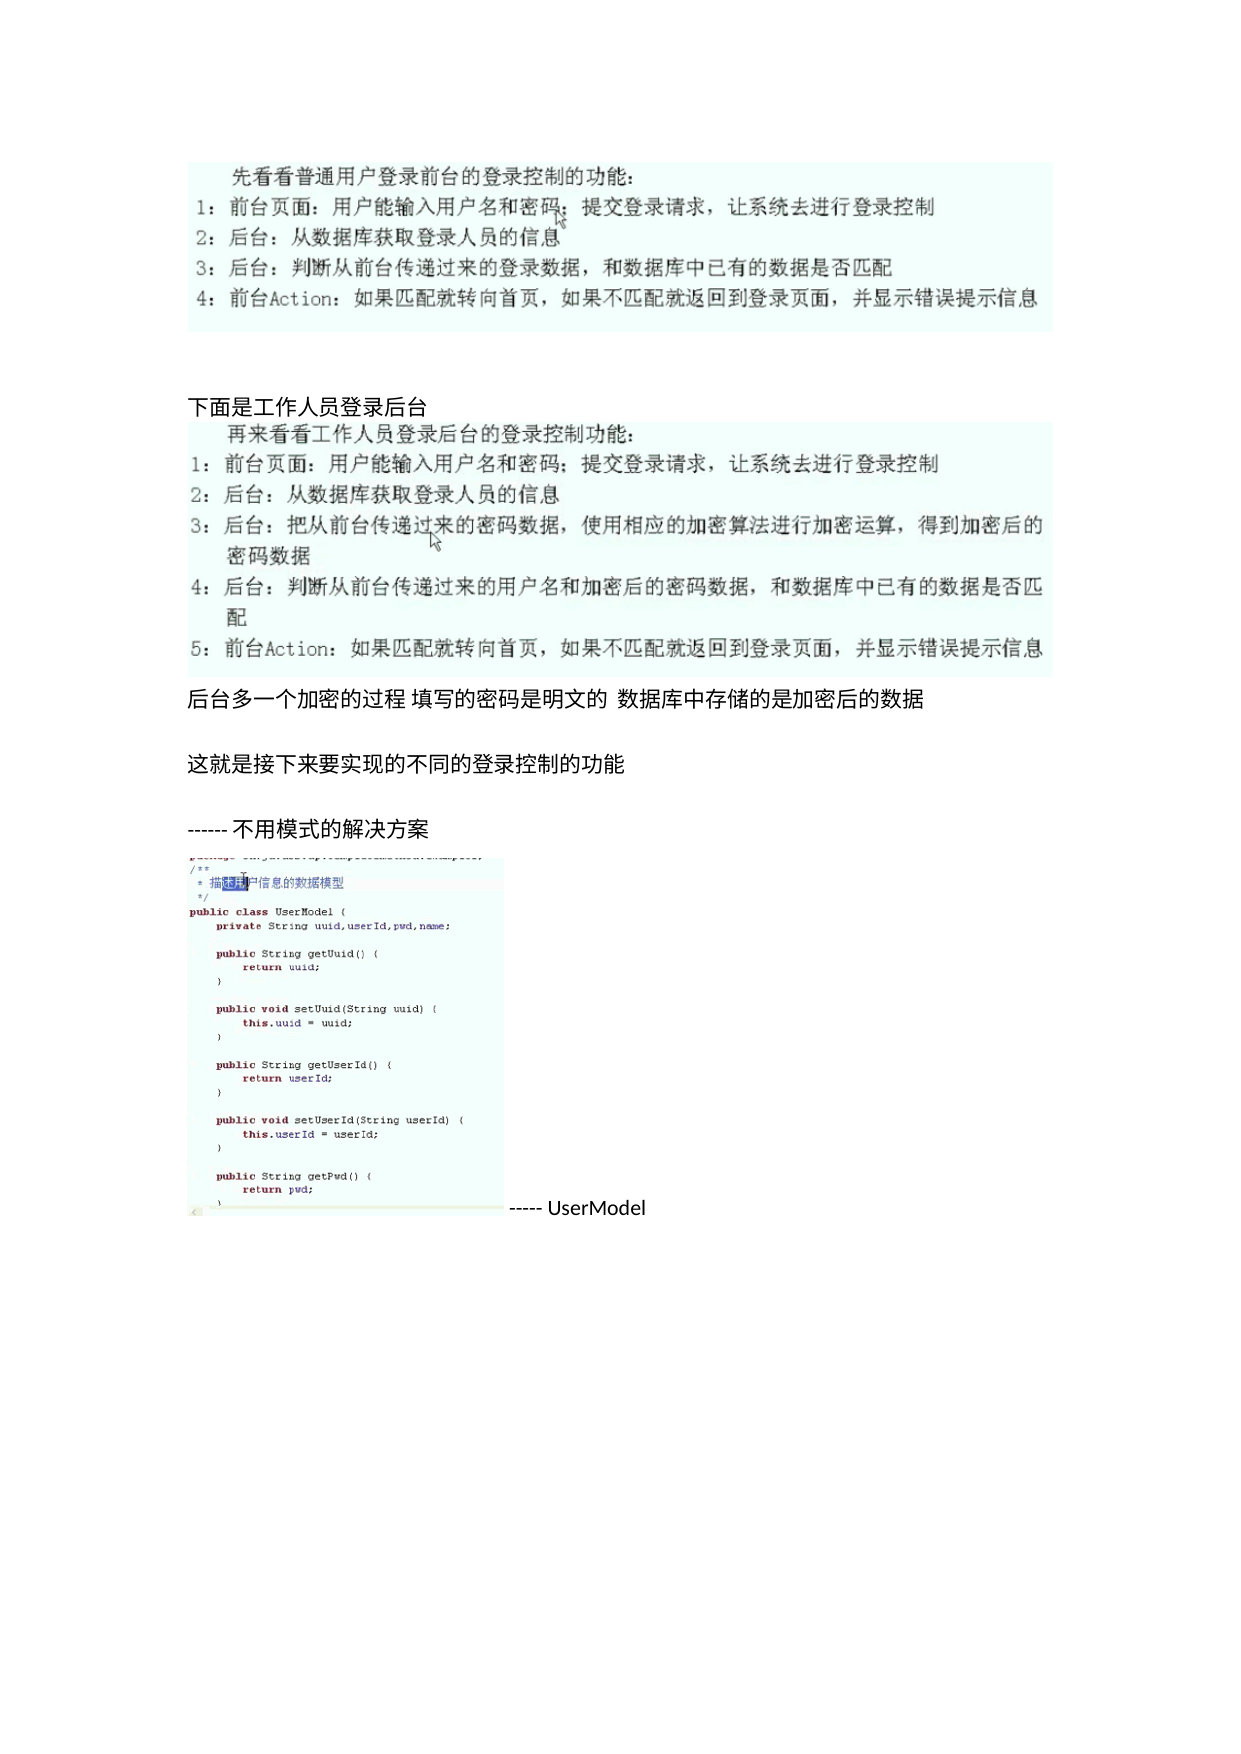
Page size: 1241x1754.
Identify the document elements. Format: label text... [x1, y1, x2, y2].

picture [187, 162, 1053, 332]
text 下面是工作人员登录后台 [187, 389, 1053, 422]
text 后台多一个加密的过程 填写的密码是明文的 数据库中存储的是加密后的数据 [187, 682, 1053, 714]
text ------ 不用模式的解决方案 [187, 812, 1053, 844]
picture [187, 858, 504, 1216]
text 这就是接下来要实现的不同的登录控制的功能 [187, 747, 1053, 779]
picture [187, 422, 1053, 677]
